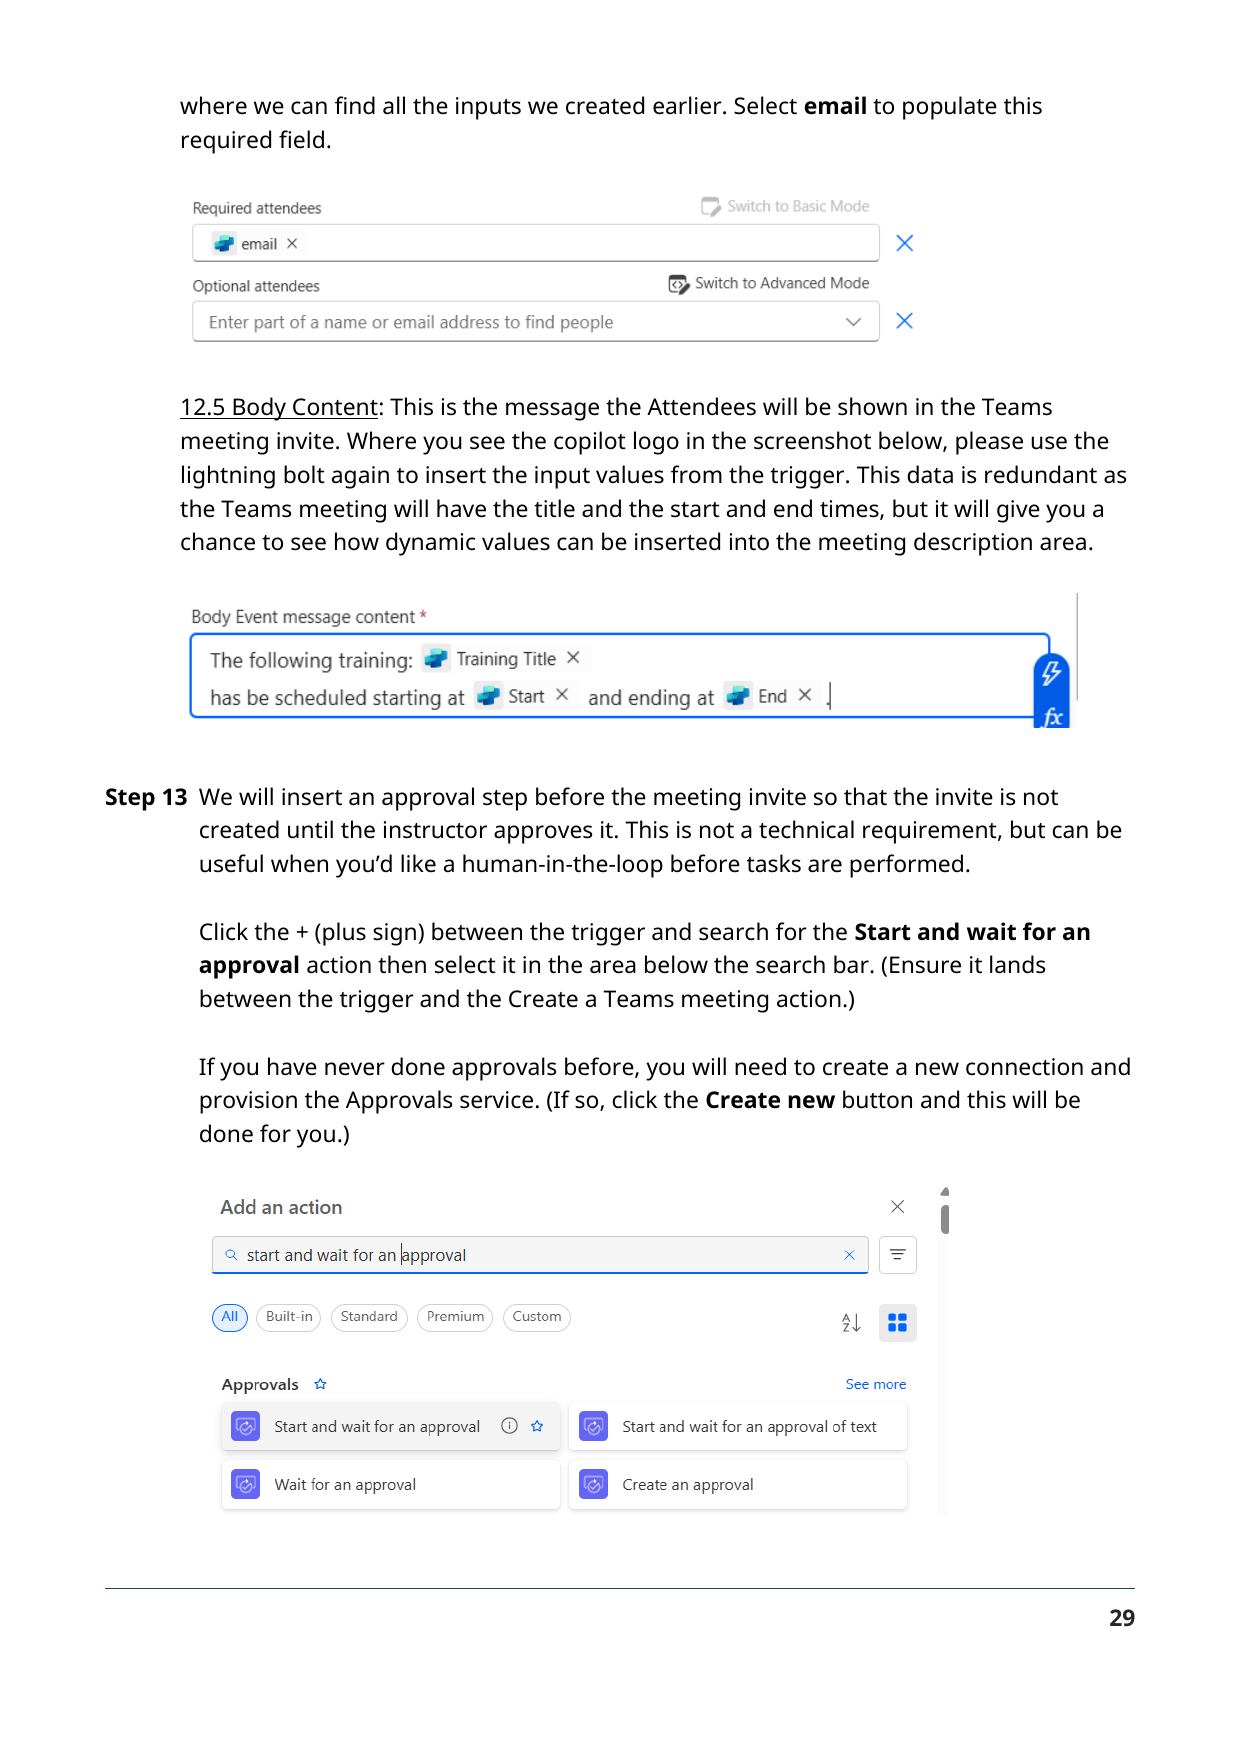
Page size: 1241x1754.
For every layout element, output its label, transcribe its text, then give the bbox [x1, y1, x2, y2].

picture [180, 191, 930, 356]
picture [198, 1185, 949, 1516]
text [180, 90, 1135, 761]
picture [180, 593, 1078, 728]
